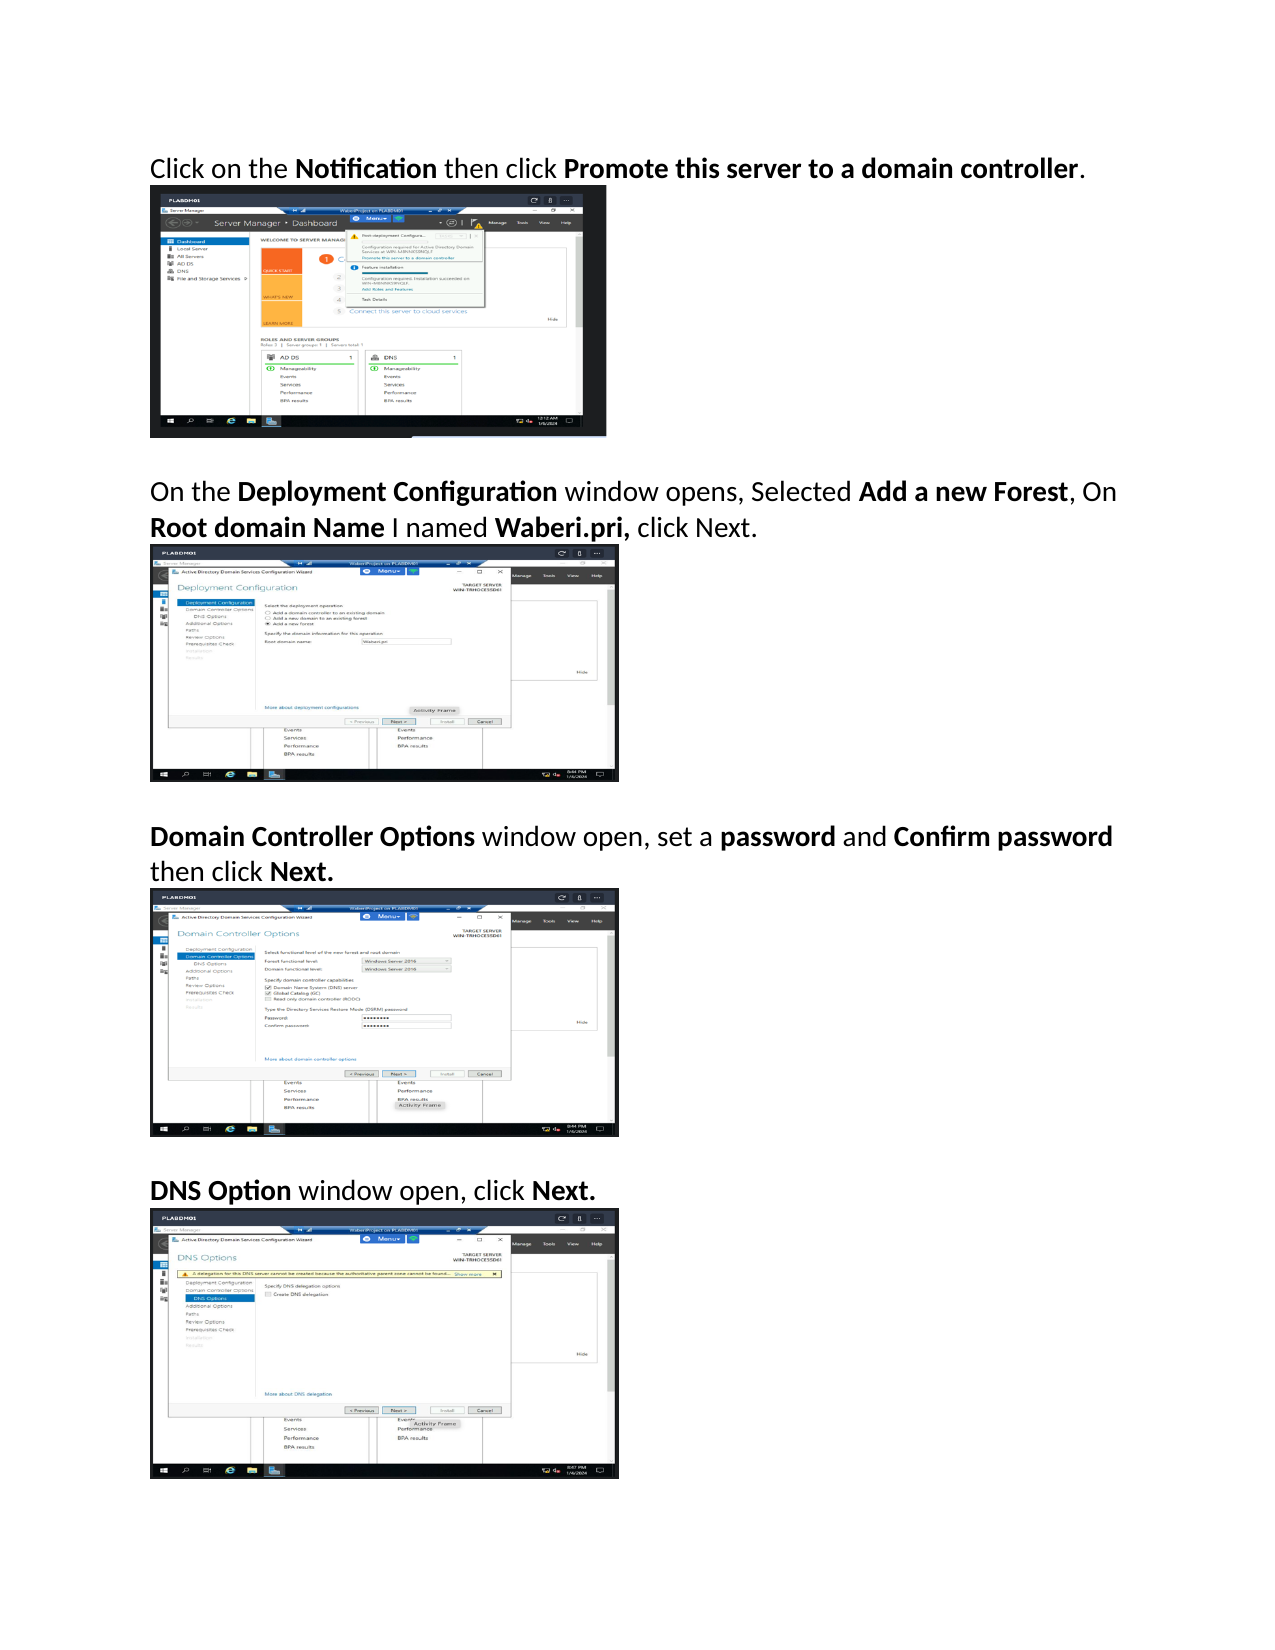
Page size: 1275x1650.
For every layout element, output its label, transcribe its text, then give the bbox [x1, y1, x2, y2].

picture [150, 1208, 619, 1479]
picture [150, 888, 619, 1137]
text Click on the Notification then click Promote this server to a domain controller. [150, 150, 1125, 186]
picture [150, 544, 619, 782]
text On the Deployment Configuration window opens, Selected Add a new Forest, On Root domain Name I named Waberi.pri, click Next. [150, 473, 1125, 544]
text DNS Option window open, click Next. [150, 1172, 1125, 1208]
picture [150, 185, 607, 438]
text Domain Controller Options window open, set a password and Confirm password then click Next. [150, 818, 1125, 889]
